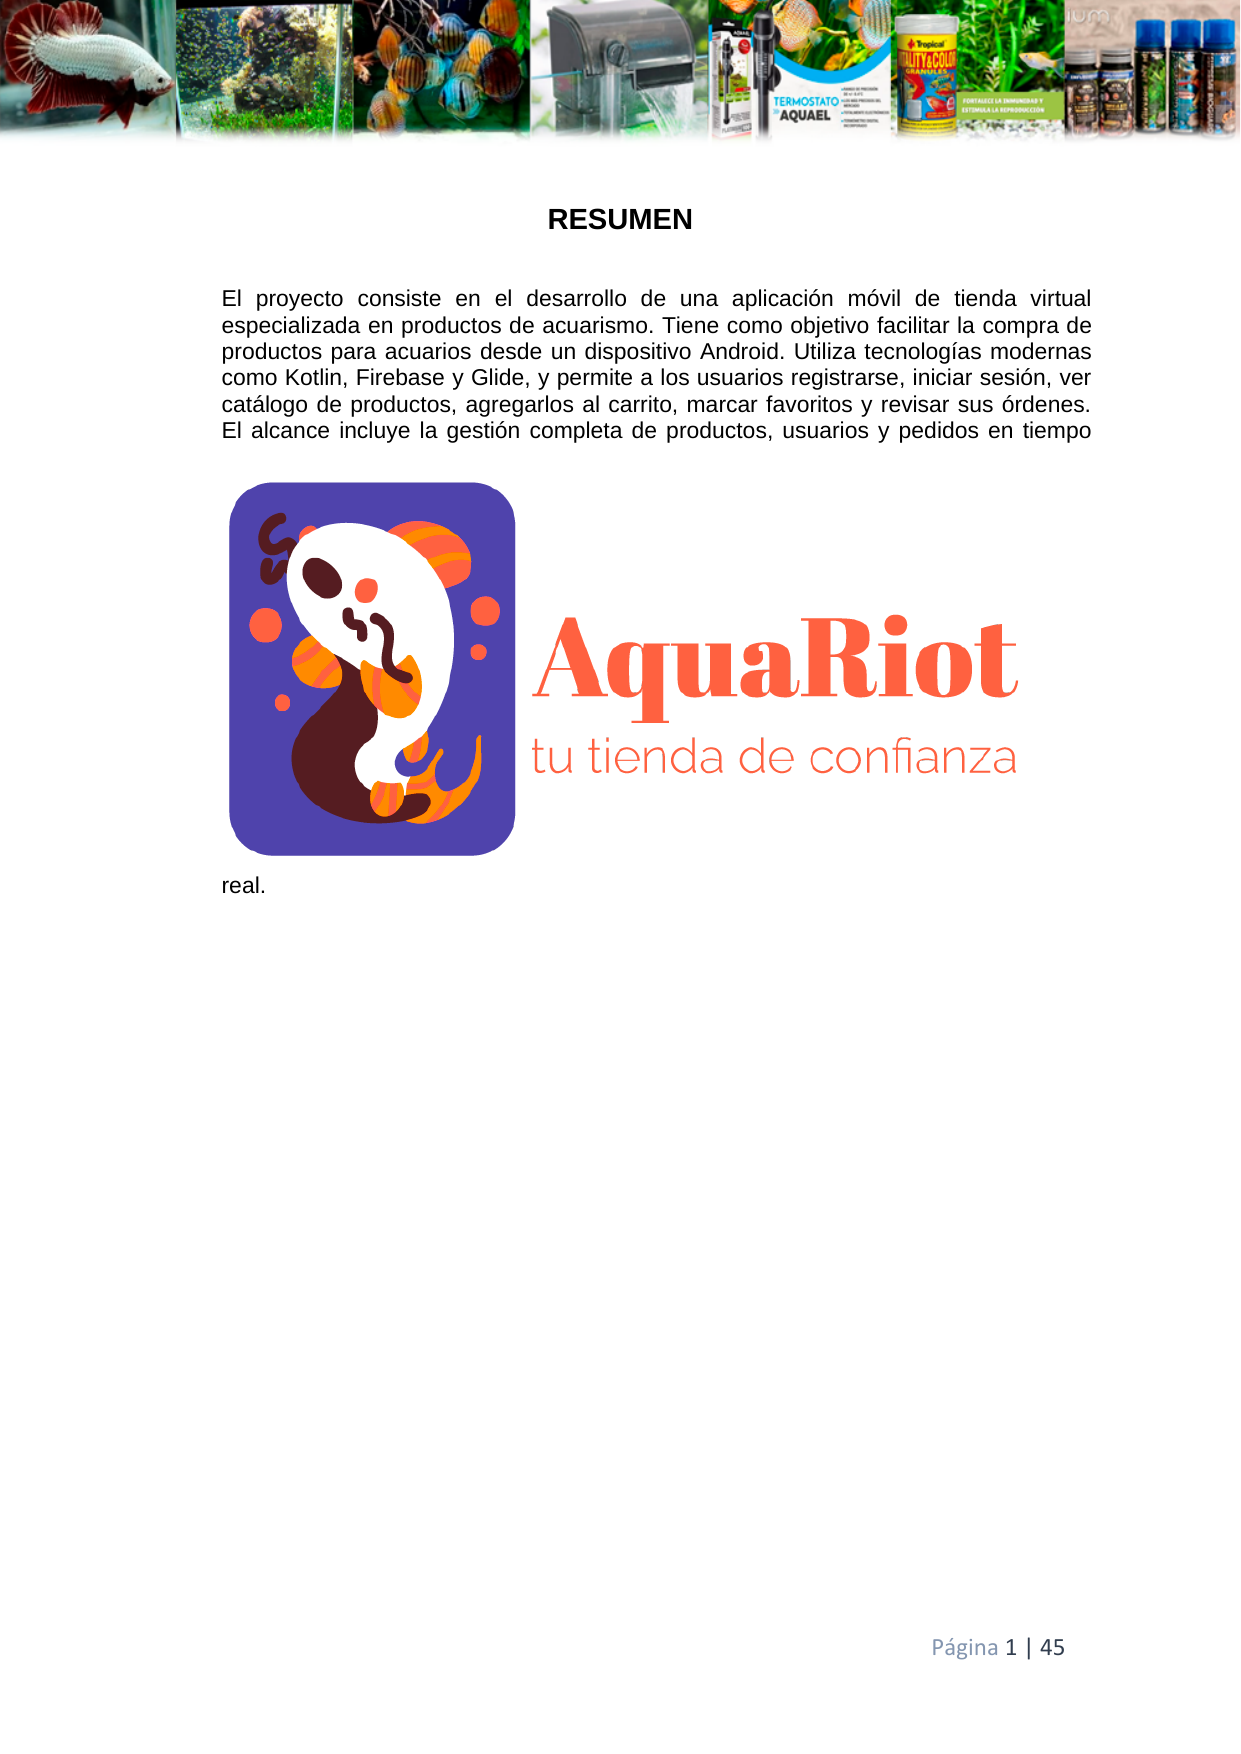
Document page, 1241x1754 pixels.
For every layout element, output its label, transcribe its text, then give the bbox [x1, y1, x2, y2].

subtitle RESUMEN [148, 202, 1092, 236]
picture [215, 467, 1026, 873]
picture [0, 0, 1241, 149]
